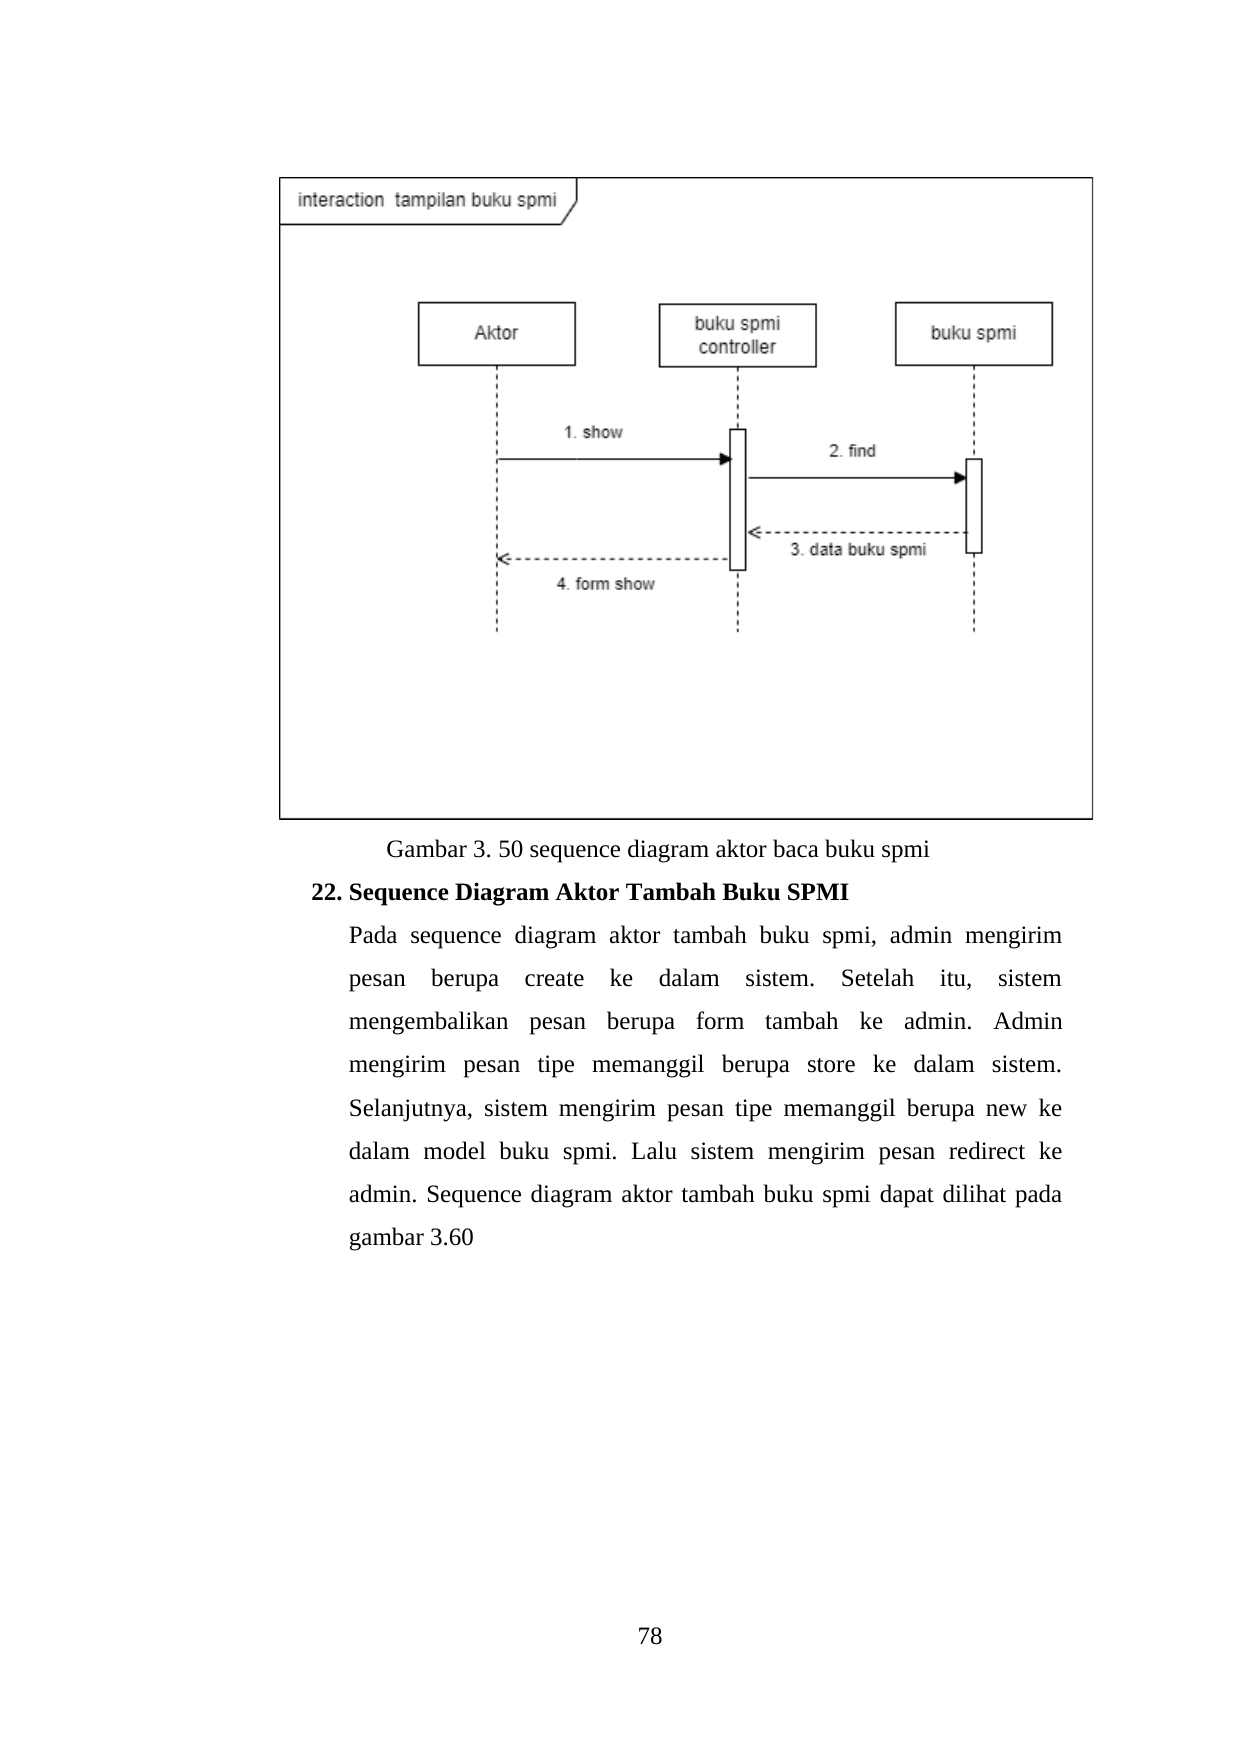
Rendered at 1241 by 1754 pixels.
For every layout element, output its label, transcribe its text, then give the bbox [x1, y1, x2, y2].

list Pada sequence diagram aktor tambah buku spmi, admin mengirim pesan berupa create ke dalam sistem. Setelah itu, sistem mengembalikan pesan berupa form tambah ke admin. Admin mengirim pesan tipe memanggil berupa store ke dalam sistem. Selanjutnya, sistem mengirim pesan tipe memanggil berupa new ke dalam model buku spmi. Lalu sistem mengirim pesan redirect ke admin. Sequence diagram aktor tambah buku spmi dapat dilihat pada gambar 3.60 [349, 920, 1063, 1251]
picture [279, 177, 1094, 820]
list Sequence Diagram Aktor Tambah Buku SPMI [311, 877, 1063, 906]
